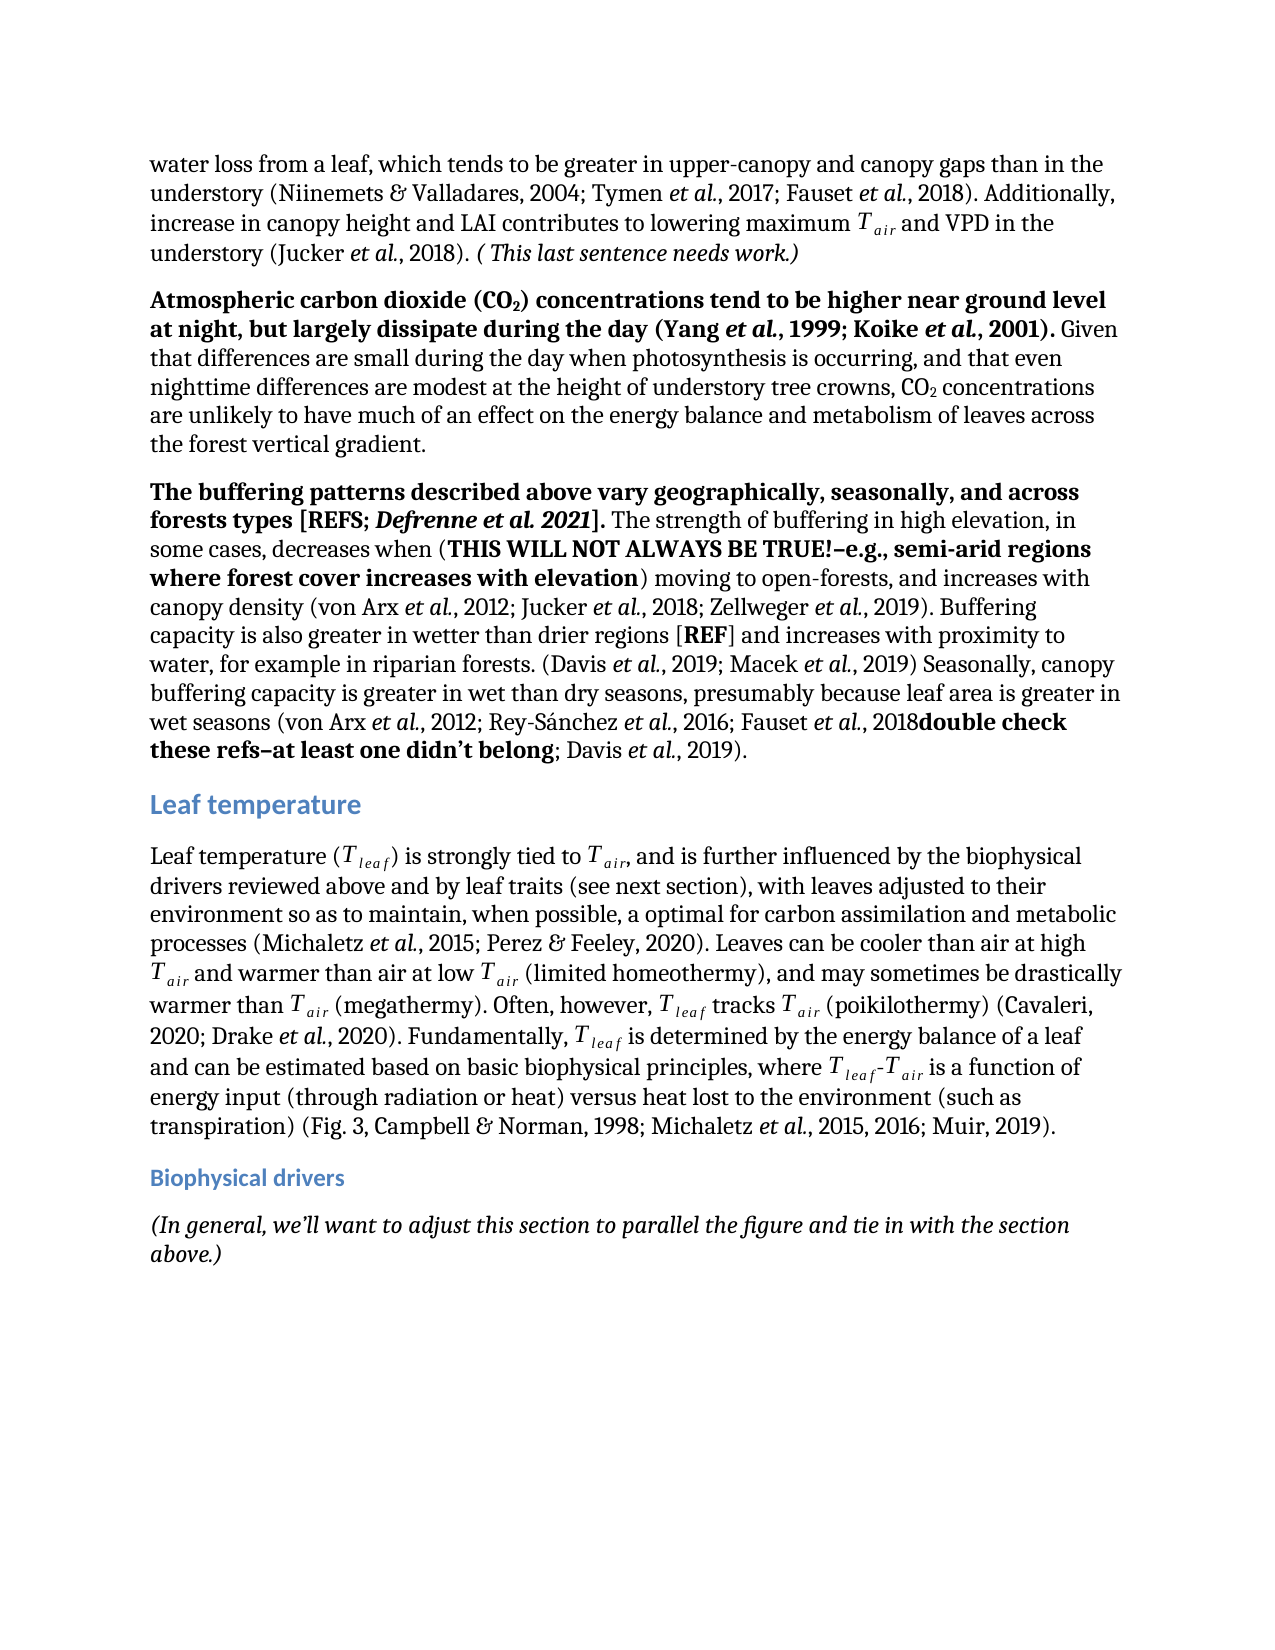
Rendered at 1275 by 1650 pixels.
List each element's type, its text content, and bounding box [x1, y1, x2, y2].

subtitle Biophysical drivers [150, 1162, 1125, 1192]
text (In general, we’ll want to adjust this section to parallel the figure and tie in with the section above.) [150, 1211, 1125, 1268]
subtitle Leaf temperature [150, 786, 1125, 822]
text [150, 150, 1125, 268]
text The buffering patterns described above vary geographically, seasonally, and across forests types [REFS; Defrenne et al. 2021]. The strength of buffering in high elevation, in some cases, decreases when (THIS WILL NOT ALWAYS BE TRUE!–e.g., semi-arid regions where forest cover increases with elevation) moving to open-forests, and increases with canopy density (von Arx et al., 2012; Jucker et al., 2018; Zellweger et al., 2019). Buffering capacity is also greater in wetter than drier regions [REF] and increases with proximity to water, for example in riparian forests. (Davis et al., 2019; Macek et al., 2019) Seasonally, canopy buffering capacity is greater in wet than dry seasons, presumably because leaf area is greater in wet seasons (von Arx et al., 2012; Rey-Sánchez et al., 2016; Fauset et al., 2018double check these refs–at least one didn’t belong; Davis et al., 2019). [150, 478, 1125, 765]
text Leaf temperature () is strongly tied to , and is further influenced by the biophysical drivers reviewed above and by leaf traits (see next section), with leaves adjusted to their environment so as to maintain, when possible, a optimal for carbon assimilation and metabolic processes (Michaletz et al., 2015; Perez & Feeley, 2020). Leaves can be cooler than air at high and warmer than air at low (limited homeothermy), and may sometimes be drastically warmer than (megathermy). Often, however, tracks (poikilothermy) (Cavaleri, 2020; Drake et al., 2020). Fundamentally, is determined by the energy balance of a leaf and can be estimated based on basic biophysical principles, where - is a function of energy input (through radiation or heat) versus heat lost to the environment (such as transpiration) (Fig. 3, Campbell & Norman, 1998; Michaletz et al., 2015, 2016; Muir, 2019). [150, 840, 1125, 1141]
text Atmospheric carbon dioxide (CO2) concentrations tend to be higher near ground level at night, but largely dissipate during the day (Yang et al., 1999; Koike et al., 2001). Given that differences are small during the day when photosynthesis is occurring, and that even nighttime differences are modest at the height of understory tree crowns, CO2 concentrations are unlikely to have much of an effect on the energy balance and metabolism of leaves across the forest vertical gradient. [150, 286, 1125, 459]
